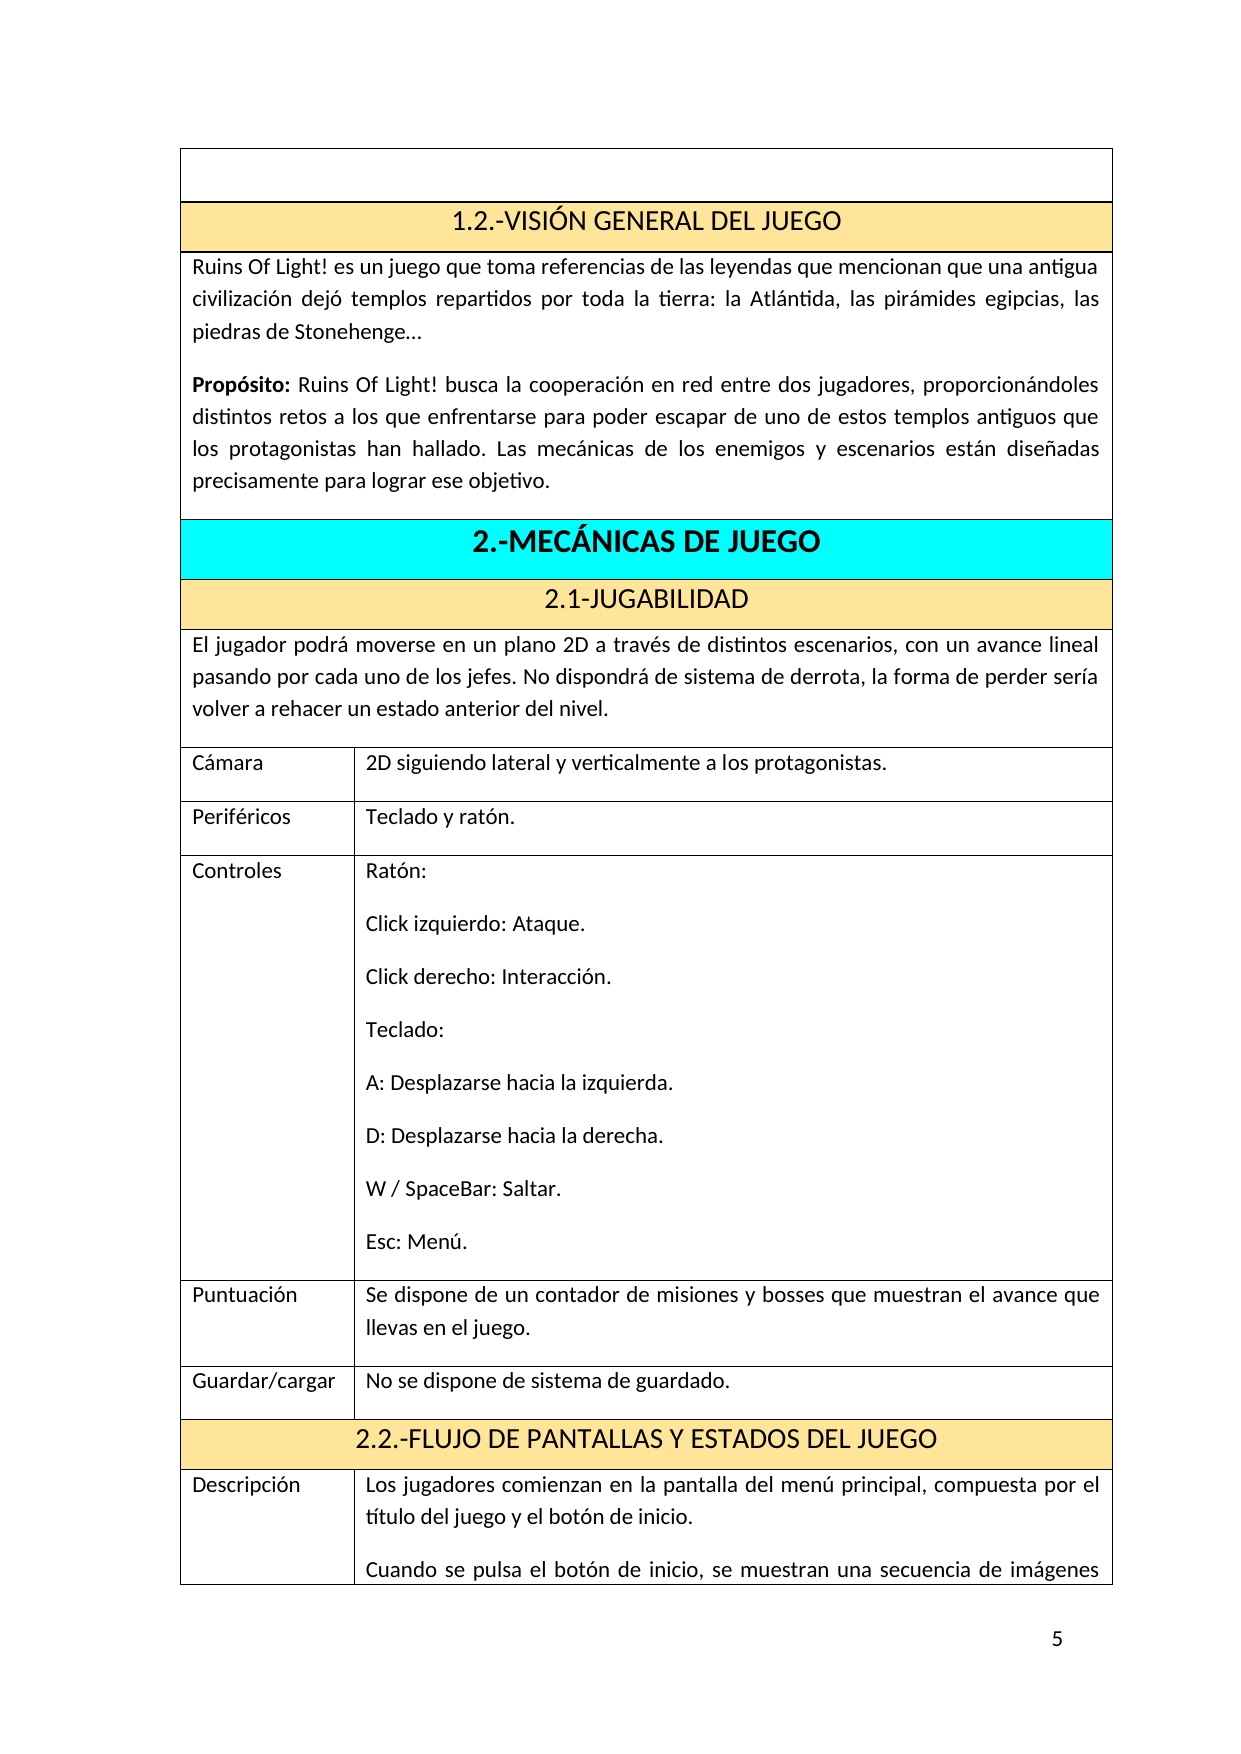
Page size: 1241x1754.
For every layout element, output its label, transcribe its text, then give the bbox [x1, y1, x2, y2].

table_cell 1.2.-VISIÓN GENERAL DEL JUEGO [181, 203, 1112, 251]
table_cell Periféricos [181, 802, 354, 855]
table_cell Ruins Of Light! es un juego que toma referencias de las leyendas que mencionan que una antigua civilización dejó templos repartidos por toda la tierra: la Atlántida, las pirámides egipcias, las piedras de Stonehenge… Propósito: Ruins Of Light! busca la cooperación en red entre dos jugadores, proporcionándoles distintos retos a los que enfrentarse para poder escapar de uno de estos templos antiguos que los protagonistas han hallado. Las mecánicas de los enemigos y escenarios están diseñadas precisamente para lograr ese objetivo. [181, 253, 1112, 519]
table_cell Descripción [181, 1470, 354, 1583]
table_cell 2.1-JUGABILIDAD [181, 580, 1112, 629]
table_cell 2.-MECÁNICAS DE JUEGO [181, 520, 1112, 579]
table_cell Guardar/cargar [181, 1367, 354, 1419]
table_cell 2.2.-FLUJO DE PANTALLAS Y ESTADOS DEL JUEGO [181, 1420, 1112, 1469]
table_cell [181, 149, 1112, 201]
table_cell Controles [181, 856, 354, 1279]
table_cell 2D siguiendo lateral y verticalmente a los protagonistas. [355, 748, 1112, 801]
table_cell Cámara [181, 748, 354, 801]
table_cell Ratón: Click izquierdo: Ataque. Click derecho: Interacción. Teclado: A: Desplazarse hacia la izquierda. D: Desplazarse hacia la derecha. W / SpaceBar: Saltar. Esc: Menú. [355, 856, 1112, 1279]
table_cell Teclado y ratón. [355, 802, 1112, 855]
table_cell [355, 1470, 1112, 1583]
table_cell El jugador podrá moverse en un plano 2D a través de distintos escenarios, con un avance lineal pasando por cada uno de los jefes. No dispondrá de sistema de derrota, la forma de perder sería volver a rehacer un estado anterior del nivel. [181, 630, 1112, 747]
table_cell No se dispone de sistema de guardado. [355, 1367, 1112, 1419]
table_cell Puntuación [181, 1281, 354, 1366]
table_cell Se dispone de un contador de misiones y bosses que muestran el avance que llevas en el juego. [355, 1281, 1112, 1366]
